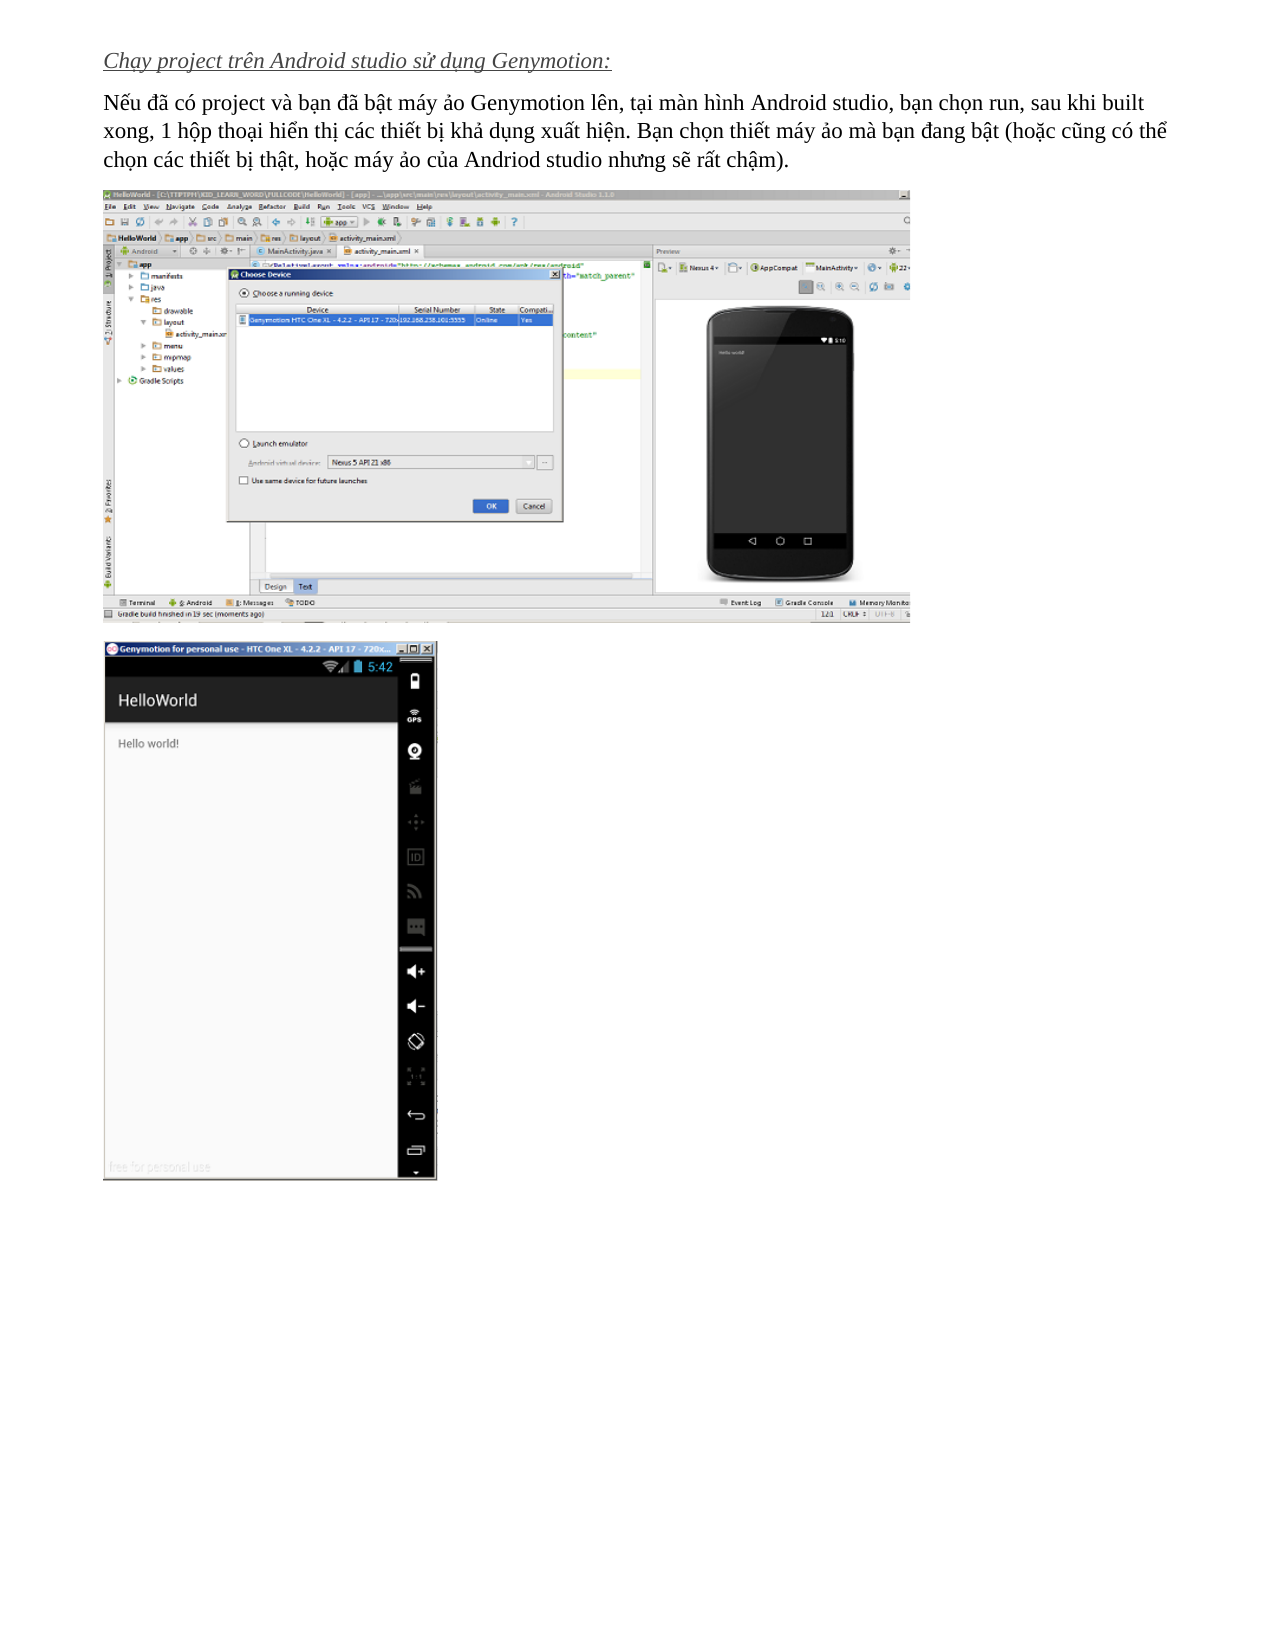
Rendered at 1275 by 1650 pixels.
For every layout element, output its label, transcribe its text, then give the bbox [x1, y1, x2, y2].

text Nếu đã có project và bạn đã bật máy ảo Genymotion lên, tại màn hình Android studio, bạn chọn run, sau khi built xong, 1 hộp thoại hiển thị các thiết bị khả dụng xuất hiện. Bạn chọn thiết máy ảo mà bạn đang bật (hoặc cũng có thể chọn các thiết bị thật, hoặc máy ảo của Andriod studio nhưng sẽ rất chậm). [103, 89, 1200, 172]
subtitle Chạy project trên Android studio sử dụng Genymotion: [103, 47, 1200, 73]
picture [103, 190, 911, 623]
picture [103, 641, 438, 1181]
